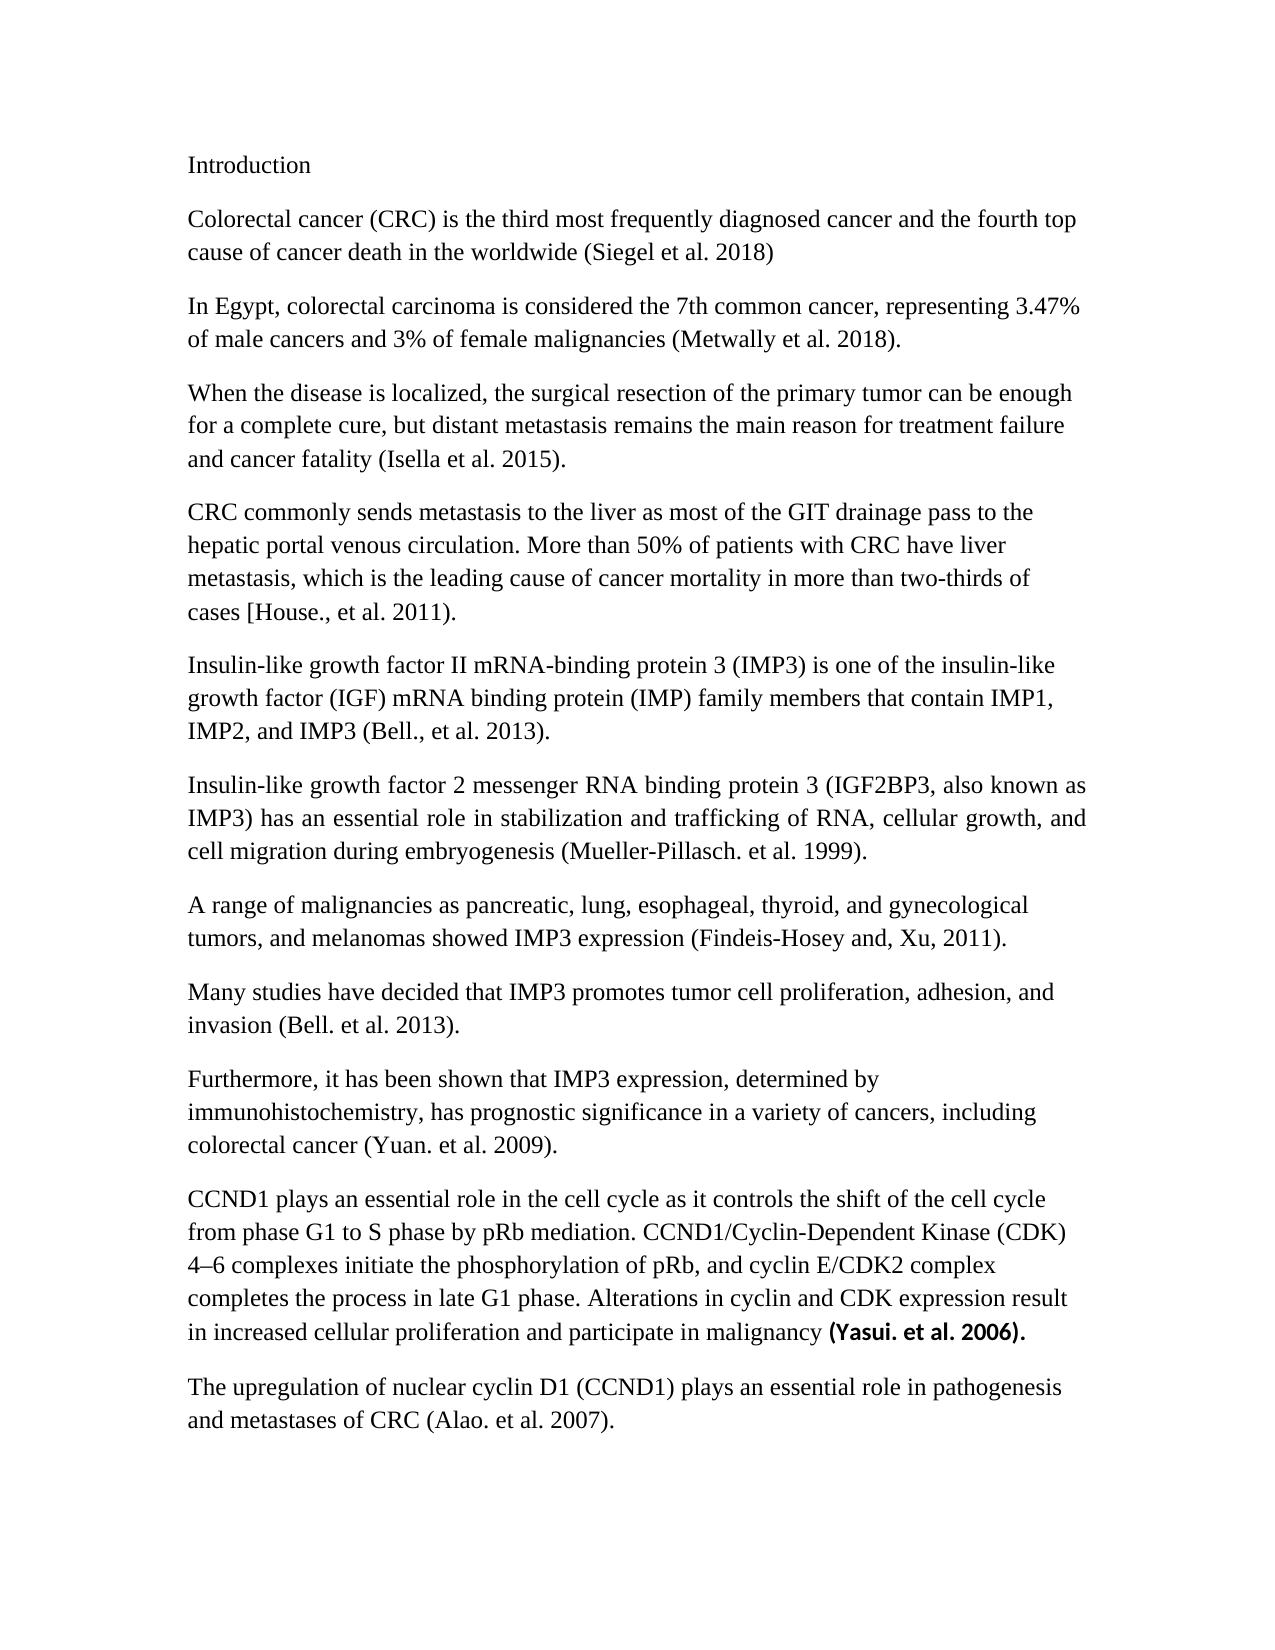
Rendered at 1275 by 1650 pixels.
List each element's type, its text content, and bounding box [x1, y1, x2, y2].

text When the disease is localized, the surgical resection of the primary tumor can be enough for a complete cure, but distant metastasis remains the main reason for treatment failure and cancer fatality (Isella et al. 2015). [187, 378, 1087, 472]
text Insulin-like growth factor II mRNA-binding protein 3 (IMP3) is one of the insulin-like growth factor (IGF) mRNA binding protein (IMP) family members that contain IMP1, IMP2, and IMP3 (Bell., et al. 2013). [187, 650, 1087, 745]
text Insulin-like growth factor 2 messenger RNA binding protein 3 (IGF2BP3, also known as IMP3) has an essential role in stabilization and trafficking of RNA, cellular growth, and cell migration during embryogenesis (Mueller-Pillasch. et al. 1999). [187, 770, 1087, 865]
text CRC commonly sends metastasis to the liver as most of the GIT drainage pass to the hepatic portal venous circulation. More than 50% of patients with CRC have liver metastasis, which is the leading cause of cancer mortality in more than two-thirds of cases [House., et al. 2011). [187, 497, 1087, 625]
text Many studies have decided that IMP3 promotes tumor cell proliferation, adhesion, and invasion (Bell. et al. 2013). [187, 977, 1087, 1039]
text The upregulation of nuclear cyclin D1 (CCND1) plays an essential role in pathogenesis and metastases of CRC (Alao. et al. 2007). [187, 1372, 1087, 1434]
text Introduction [187, 150, 1087, 179]
text A range of malignancies as pancreatic, lung, esophageal, thyroid, and gynecological tumors, and melanomas showed IMP3 expression (Findeis-Hosey and, Xu, 2011). [187, 890, 1087, 952]
text Furthermore, it has been shown that IMP3 expression, determined by immunohistochemistry, has prognostic significance in a variety of cancers, including colorectal cancer (Yuan. et al. 2009). [187, 1064, 1087, 1159]
text In Egypt, colorectal carcinoma is considered the 7th common cancer, representing 3.47% of male cancers and 3% of female malignancies (Metwally et al. 2018). [187, 291, 1087, 352]
text Colorectal cancer (CRC) is the third most frequently diagnosed cancer and the fourth top cause of cancer death in the worldwide (Siegel et al. 2018) [187, 204, 1087, 266]
text CCND1 plays an essential role in the cell cycle as it controls the shift of the cell cycle from phase G1 to S phase by pRb mediation. CCND1/Cyclin-Dependent Kinase (CDK) 4–6 complexes initiate the phosphorylation of pRb, and cyclin E/CDK2 complex completes the process in late G1 phase. Alterations in cyclin and CDK expression result in increased cellular proliferation and participate in malignancy (Yasui. et al. 2006). [187, 1184, 1087, 1347]
